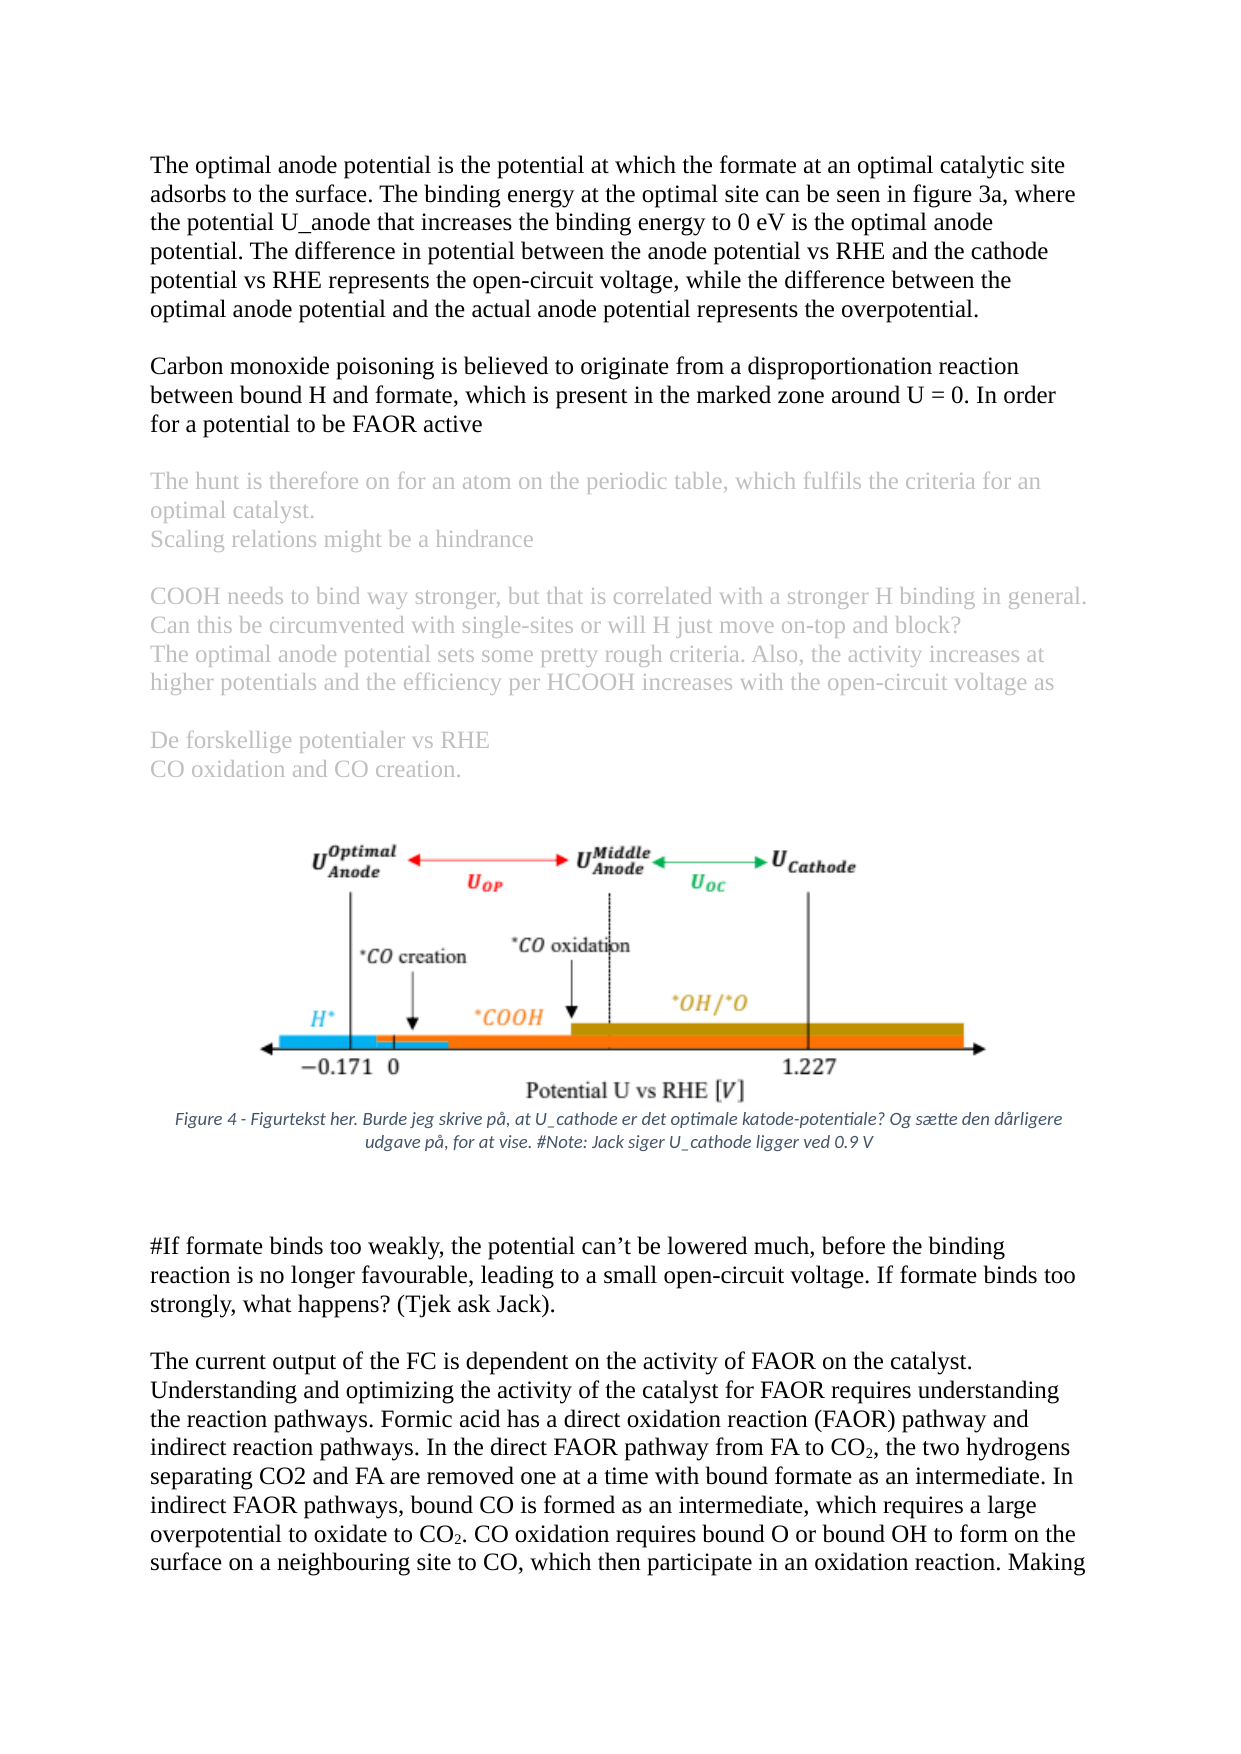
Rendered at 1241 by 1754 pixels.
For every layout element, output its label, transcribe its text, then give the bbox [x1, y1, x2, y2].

text CO oxidation and CO creation. [150, 754, 1090, 782]
text Carbon monoxide poisoning is believed to originate from a disproportionation reaction between bound H and formate, which is present in the marked zone around U = 0. In order for a potential to be FAOR active [150, 351, 1090, 437]
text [150, 1346, 1090, 1576]
text The hunt is therefore on for an atom on the periodic table, which fulfils the criteria for an optimal catalyst. [150, 466, 1090, 524]
text COOH needs to bind way stronger, but that is correlated with a stronger H binding in general. Can this be circumvented with single-sites or will H just move on-top and block? [150, 581, 1090, 639]
text The optimal anode potential is the potential at which the formate at an optimal catalytic site adsorbs to the surface. The binding energy at the optimal site can be seen in figure 3a, where the potential U_anode that increases the binding energy to 0 eV is the optimal anode potential. The difference in potential between the anode potential vs RHE and the cathode potential vs RHE represents the open-circuit voltage, while the difference between the optimal anode potential and the actual anode potential represents the overpotential. [150, 150, 1090, 322]
text Figure 4 - Figurtekst her. Burde jeg skrive på, at U_cathode er det optimale katode-potentiale? Og sætte den dårligere udgave på, for at vise. #Note: Jack siger U_cathode ligger ved 0.9 V [150, 1107, 1090, 1153]
text #If formate binds too weakly, the potential can’t be lowered much, before the binding reaction is no longer favourable, leading to a small open-circuit voltage. If formate binds too strongly, what happens? (Tjek ask Jack). [150, 1231, 1090, 1317]
text Scaling relations might be a hindrance [150, 524, 1090, 552]
text The optimal anode potential sets some pretty rough criteria. Also, the activity increases at higher potentials and the efficiency per HCOOH increases with the open-circuit voltage as [150, 639, 1090, 696]
text De forskellige potentialer vs RHE [150, 725, 1090, 754]
